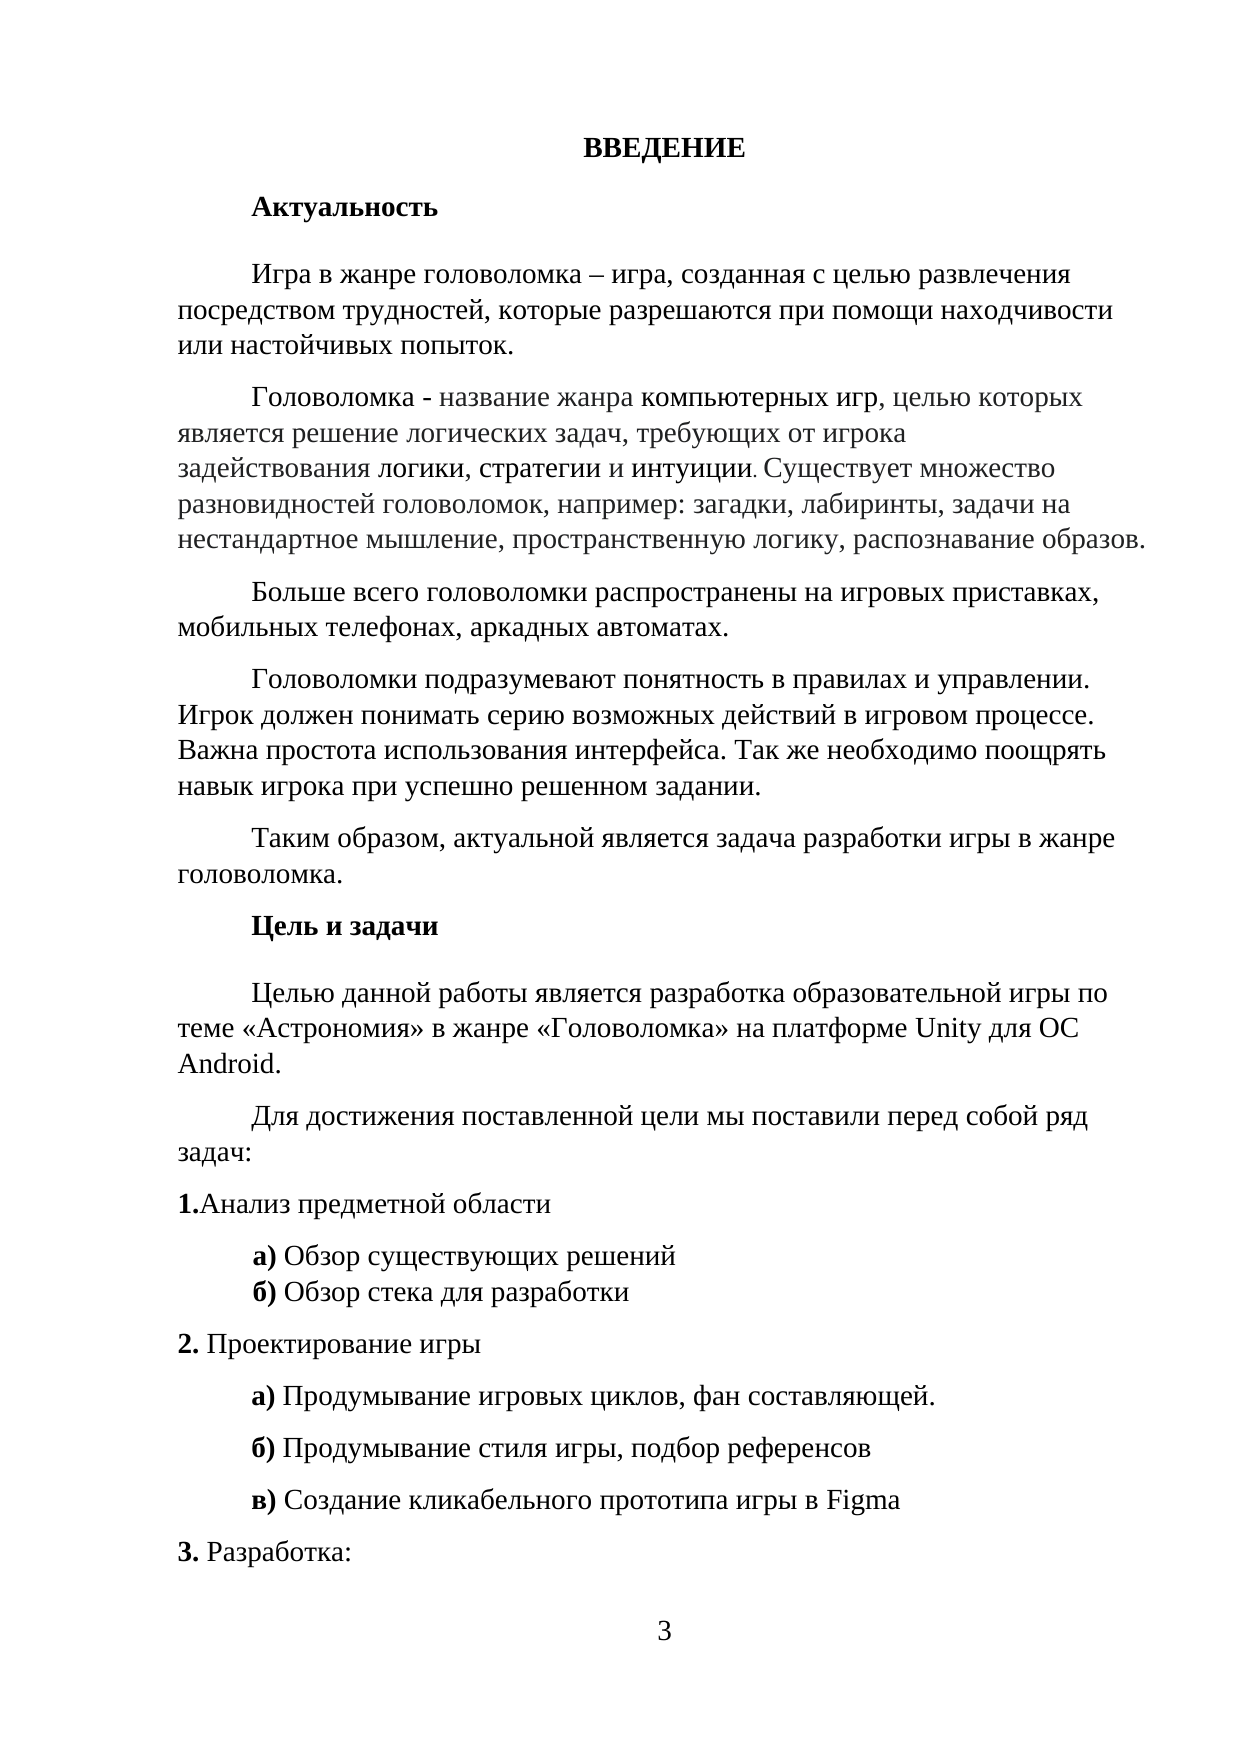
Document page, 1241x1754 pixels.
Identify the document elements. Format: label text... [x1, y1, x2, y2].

text Головоломка - название жанра компьютерных игр, целью которых является решение логических задач, требующих от игрока задействования логики, стратегии и интуиции. Существует множество разновидностей головоломок, например: загадки, лабиринты, задачи на нестандартное мышление, пространственную логику, распознавание образов. [177, 379, 1152, 555]
text 2. Проектирование игры [177, 1326, 1152, 1359]
text Для достижения поставленной цели мы поставили перед собой ряд задач: [177, 1098, 1152, 1167]
text 1.Анализ предметной области [177, 1186, 1152, 1219]
text в) Создание кликабельного прототипа игры в Figma [177, 1482, 1152, 1516]
text Целью данной работы является разработка образовательной игры по теме «Астрономия» в жанре «Головоломка» на платформе Unity для ОС Android. [177, 975, 1152, 1079]
text Введение [177, 131, 1152, 164]
text Таким образом, актуальной является задача разработки игры в жанре головоломка. [177, 820, 1152, 889]
list б) Обзор стека для разработки [252, 1274, 1152, 1307]
text а) Продумывание игровых циклов, фан составляющей. [177, 1378, 1152, 1412]
text Игра в жанре головоломка – игра, созданная с целью развлечения посредством трудностей, которые разрешаются при помощи находчивости или настойчивых попыток. [177, 256, 1152, 361]
list а) Обзор существующих решений [252, 1238, 1152, 1272]
text б) Продумывание стиля игры, подбор референсов [177, 1430, 1152, 1464]
text Актуальность [177, 189, 1152, 223]
text Головоломки подразумевают понятность в правилах и управлении. Игрок должен понимать серию возможных действий в игровом процессе. Важна простота использования интерфейса. Так же необходимо поощрять навык игрока при успешно решенном задании. [177, 661, 1152, 802]
text Больше всего головоломки распространены на игровых приставках, мобильных телефонах, аркадных автоматах. [177, 574, 1152, 643]
text Цель и задачи [177, 908, 1152, 941]
text 3. Разработка: [177, 1534, 1152, 1568]
